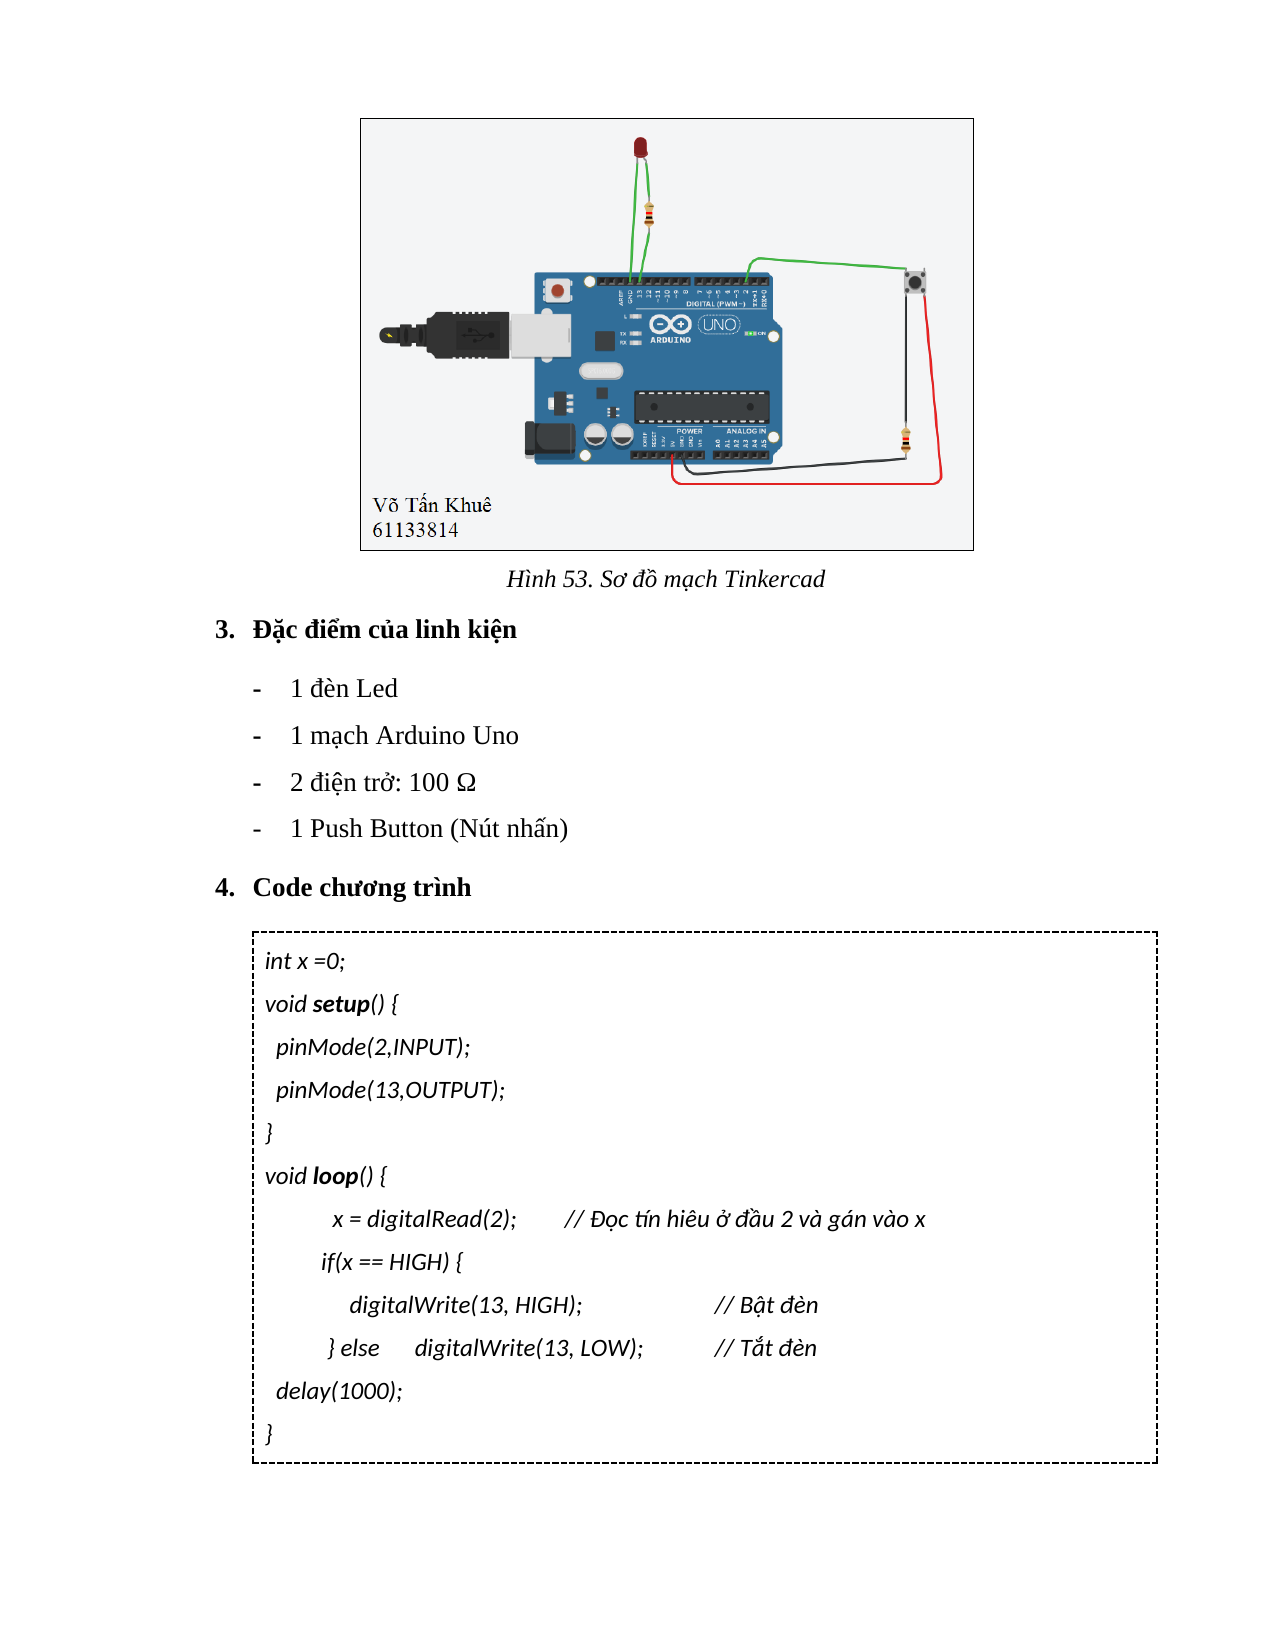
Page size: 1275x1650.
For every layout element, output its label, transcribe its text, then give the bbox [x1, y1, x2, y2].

subtitle Đặc điểm của linh kiện [215, 613, 1157, 644]
text Hình 53. Sơ đồ mạch Tinkercad [177, 564, 1157, 592]
picture [361, 119, 973, 550]
text 1 đèn Led [252, 672, 1157, 703]
subtitle Code chương trình [215, 872, 1157, 903]
text 1 Push Button (Nút nhấn) [252, 812, 1157, 843]
text 2 điện trở: 100 Ω [252, 766, 1157, 797]
table_header int x =0; void setup() { pinMode(2,INPUT); pinMode(13,OUTPUT); } void loop() { x = digitalRead(2); // Đọc tín hiêu ở đầu 2 và gán vào x if(x == HIGH) { digitalWrite(13, HIGH); // Bật đèn } else digitalWrite(13, LOW); // Tắt đèn delay(1000); } [253, 931, 1157, 1462]
text 1 mạch Arduino Uno [252, 719, 1157, 750]
